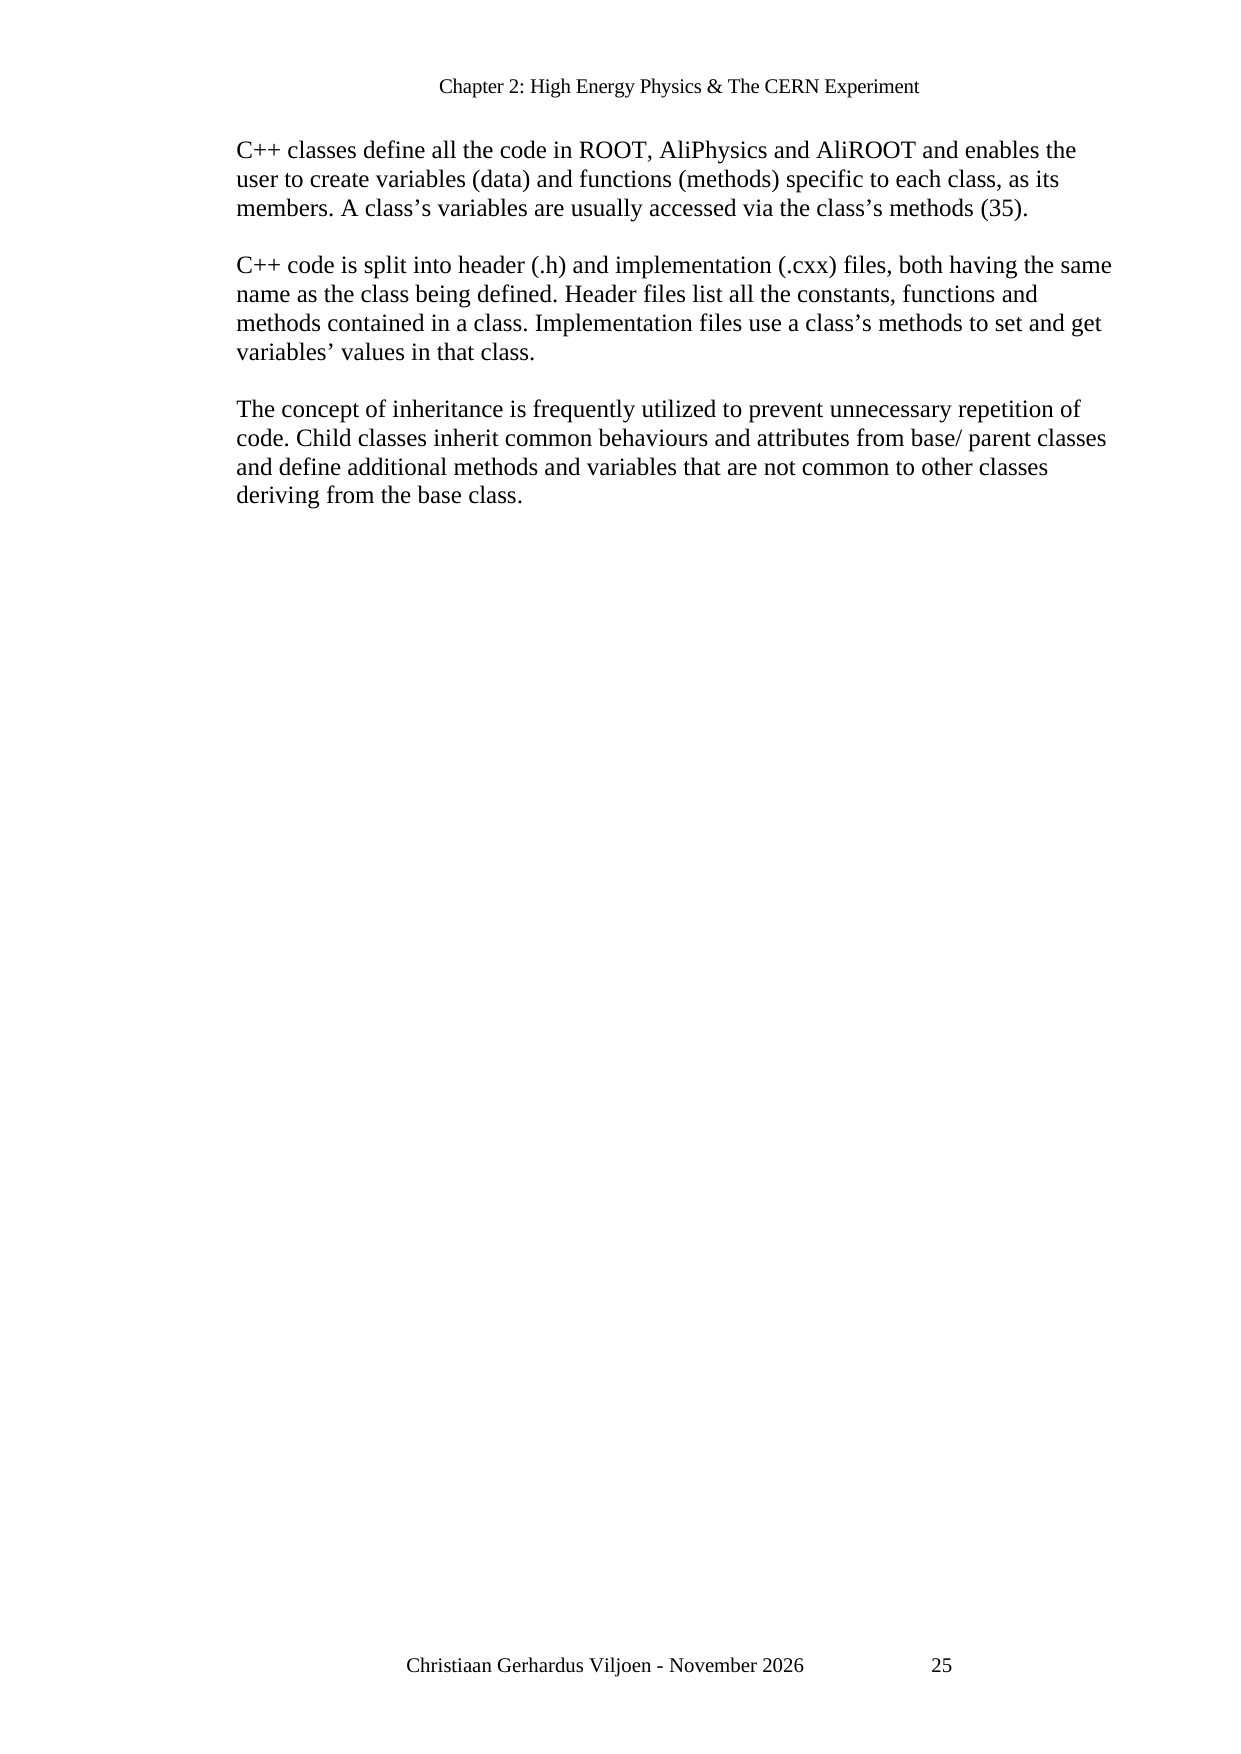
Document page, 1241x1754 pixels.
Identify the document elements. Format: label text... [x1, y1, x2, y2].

text C++ code is split into header (.h) and implementation (.cxx) files, both having the same name as the class being defined. Header files list all the constants, functions and methods contained in a class. Implementation files use a class’s methods to set and get variables’ values in that class. [236, 250, 1122, 365]
text The concept of inheritance is frequently utilized to prevent unnecessary repetition of code. Child classes inherit common behaviours and attributes from base/ parent classes and define additional methods and variables that are not common to other classes deriving from the base class. [236, 394, 1122, 509]
text C++ classes define all the code in ROOT, AliPhysics and AliROOT and enables the user to create variables (data) and functions (methods) specific to each class, as its members. A class’s variables are usually accessed via the class’s methods . [236, 135, 1122, 222]
